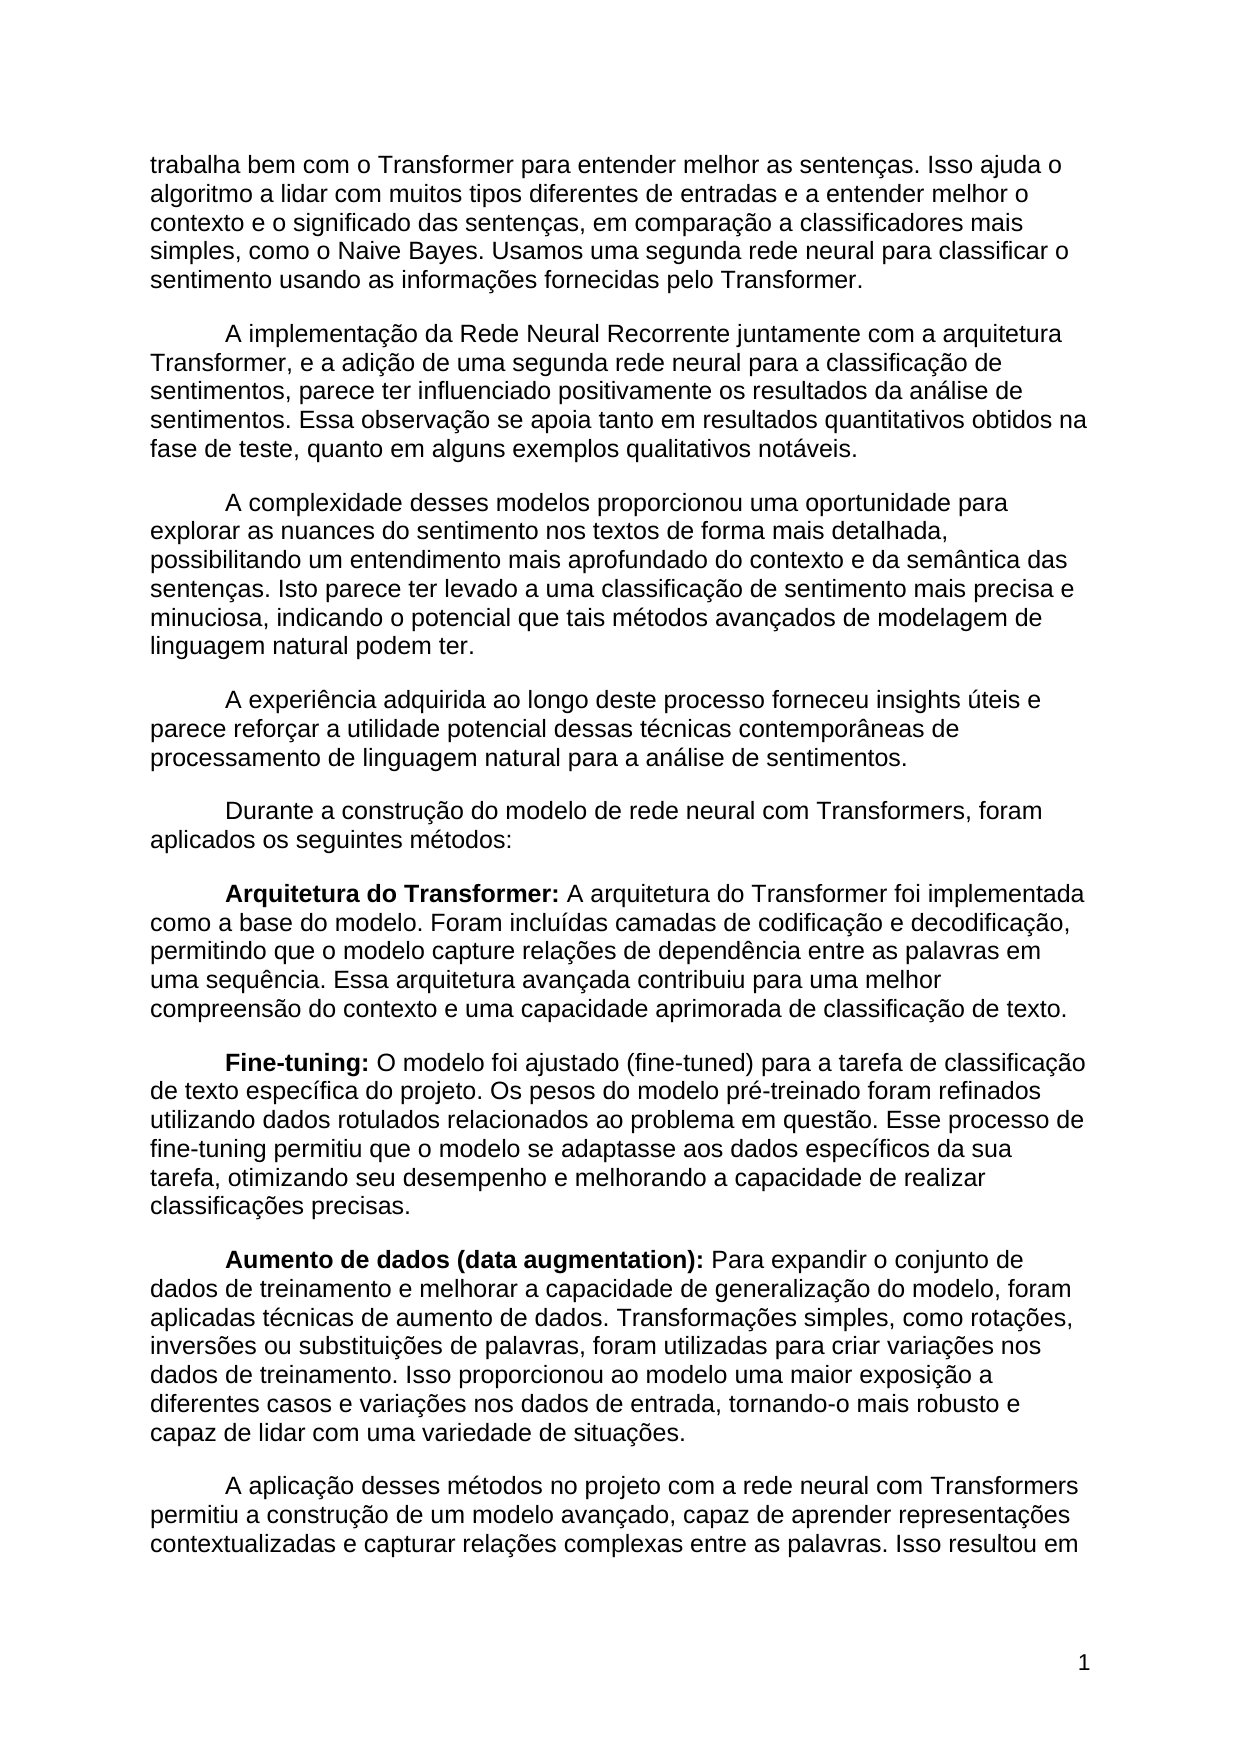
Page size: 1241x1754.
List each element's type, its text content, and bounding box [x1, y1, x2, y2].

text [150, 150, 1090, 294]
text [150, 1471, 1090, 1557]
text Aumento de dados (data augmentation): Para expandir o conjunto de dados de treinamento e melhorar a capacidade de generalização do modelo, foram aplicadas técnicas de aumento de dados. Transformações simples, como rotações, inversões ou substituições de palavras, foram utilizadas para criar variações nos dados de treinamento. Isso proporcionou ao modelo uma maior exposição a diferentes casos e variações nos dados de entrada, tornando-o mais robusto e capaz de lidar com uma variedade de situações. [150, 1245, 1090, 1446]
text A experiência adquirida ao longo deste processo forneceu insights úteis e parece reforçar a utilidade potencial dessas técnicas contemporâneas de processamento de linguagem natural para a análise de sentimentos. [150, 685, 1090, 771]
text Arquitetura do Transformer: A arquitetura do Transformer foi implementada como a base do modelo. Foram incluídas camadas de codificação e decodificação, permitindo que o modelo capture relações de dependência entre as palavras em uma sequência. Essa arquitetura avançada contribuiu para uma melhor compreensão do contexto e uma capacidade aprimorada de classificação de texto. [150, 879, 1090, 1022]
text Durante a construção do modelo de rede neural com Transformers, foram aplicados os seguintes métodos: [150, 796, 1090, 854]
text A implementação da Rede Neural Recorrente juntamente com a arquitetura Transformer, e a adição de uma segunda rede neural para a classificação de sentimentos, parece ter influenciado positivamente os resultados da análise de sentimentos. Essa observação se apoia tanto em resultados quantitativos obtidos na fase de teste, quanto em alguns exemplos qualitativos notáveis. [150, 319, 1090, 462]
text A complexidade desses modelos proporcionou uma oportunidade para explorar as nuances do sentimento nos textos de forma mais detalhada, possibilitando um entendimento mais aprofundado do contexto e da semântica das sentenças. Isto parece ter levado a uma classificação de sentimento mais precisa e minuciosa, indicando o potencial que tais métodos avançados de modelagem de linguagem natural podem ter. [150, 487, 1090, 660]
text Fine-tuning: O modelo foi ajustado (fine-tuned) para a tarefa de classificação de texto específica do projeto. Os pesos do modelo pré-treinado foram refinados utilizando dados rotulados relacionados ao problema em questão. Esse processo de fine-tuning permitiu que o modelo se adaptasse aos dados específicos da sua tarefa, otimizando seu desempenho e melhorando a capacidade de realizar classificações precisas. [150, 1047, 1090, 1220]
